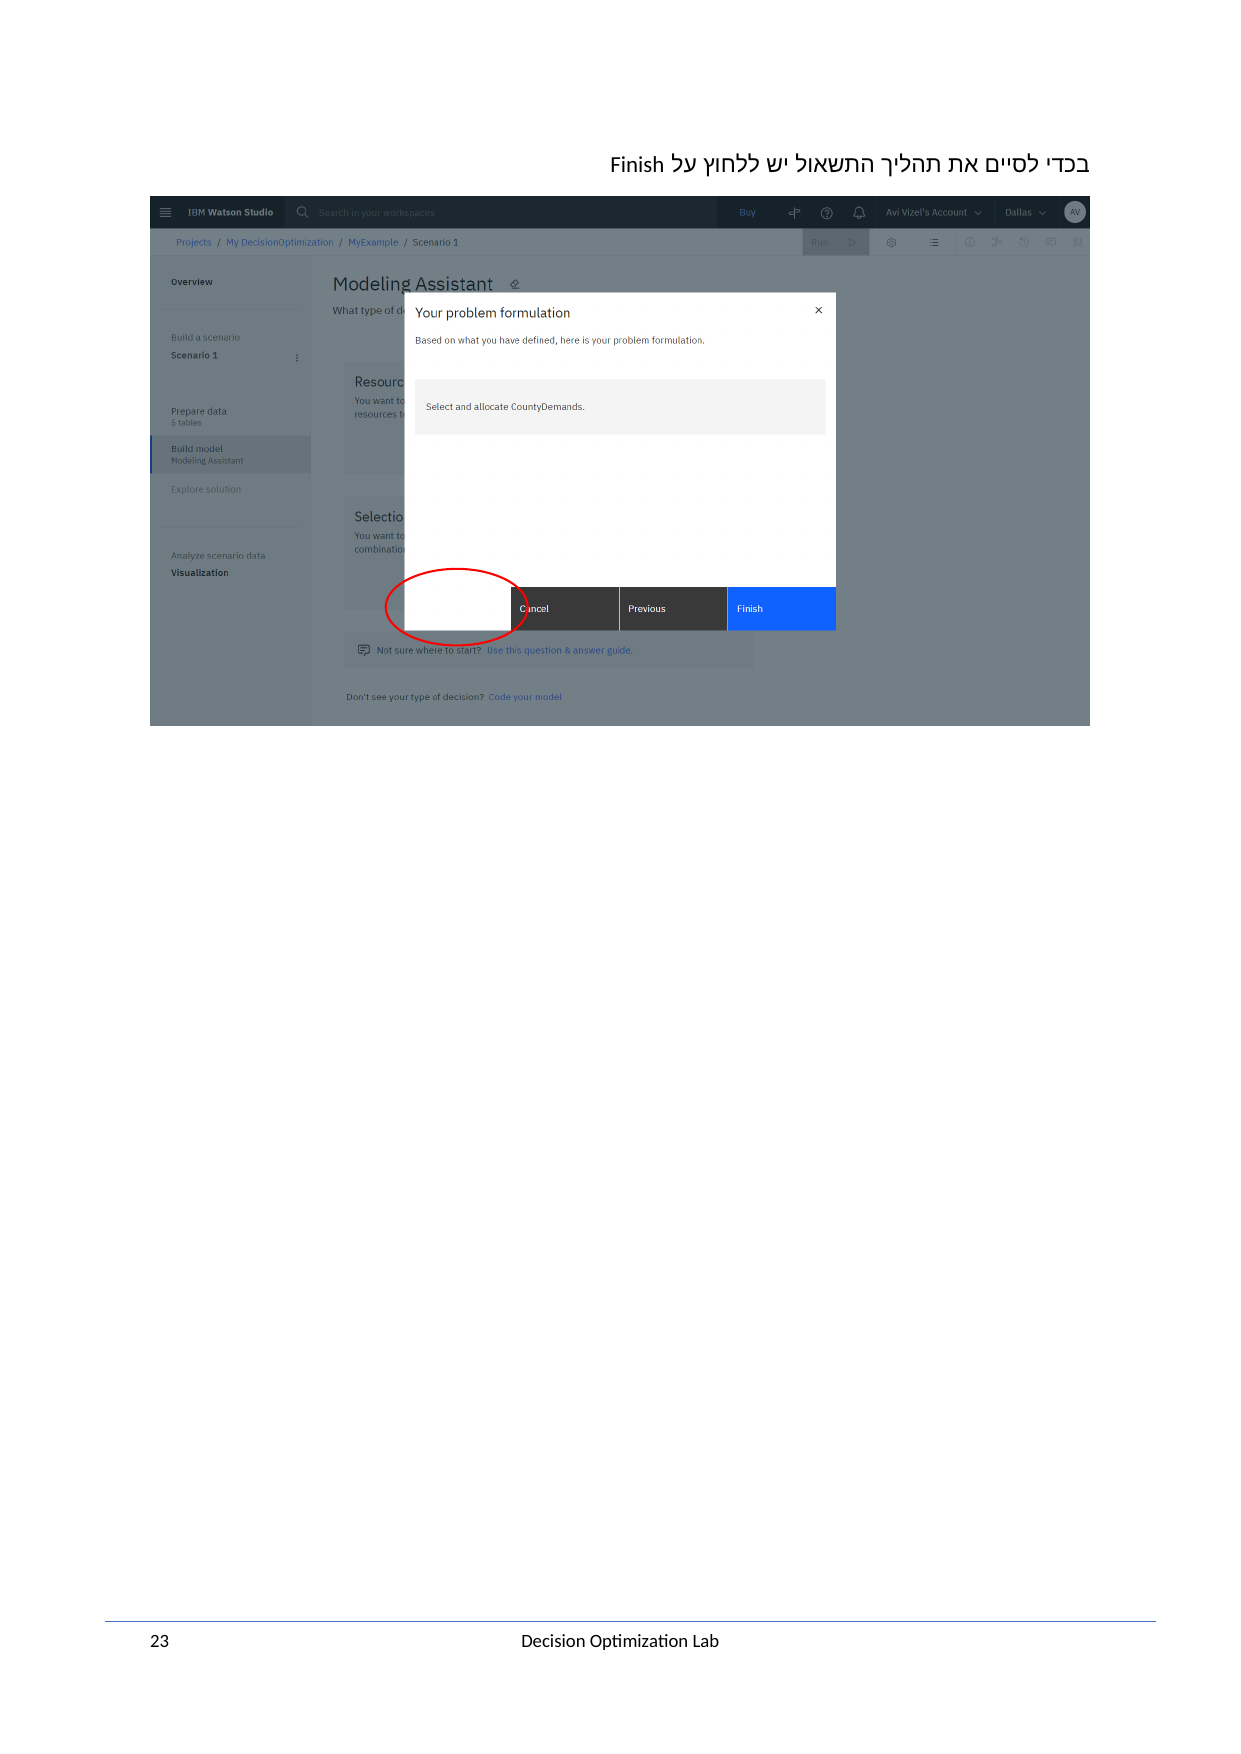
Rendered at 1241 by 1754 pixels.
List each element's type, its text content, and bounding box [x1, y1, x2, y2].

text בכדי לסיים את תהליך התשאול יש ללחוץ על Finish [150, 150, 1090, 178]
picture [150, 196, 1090, 726]
